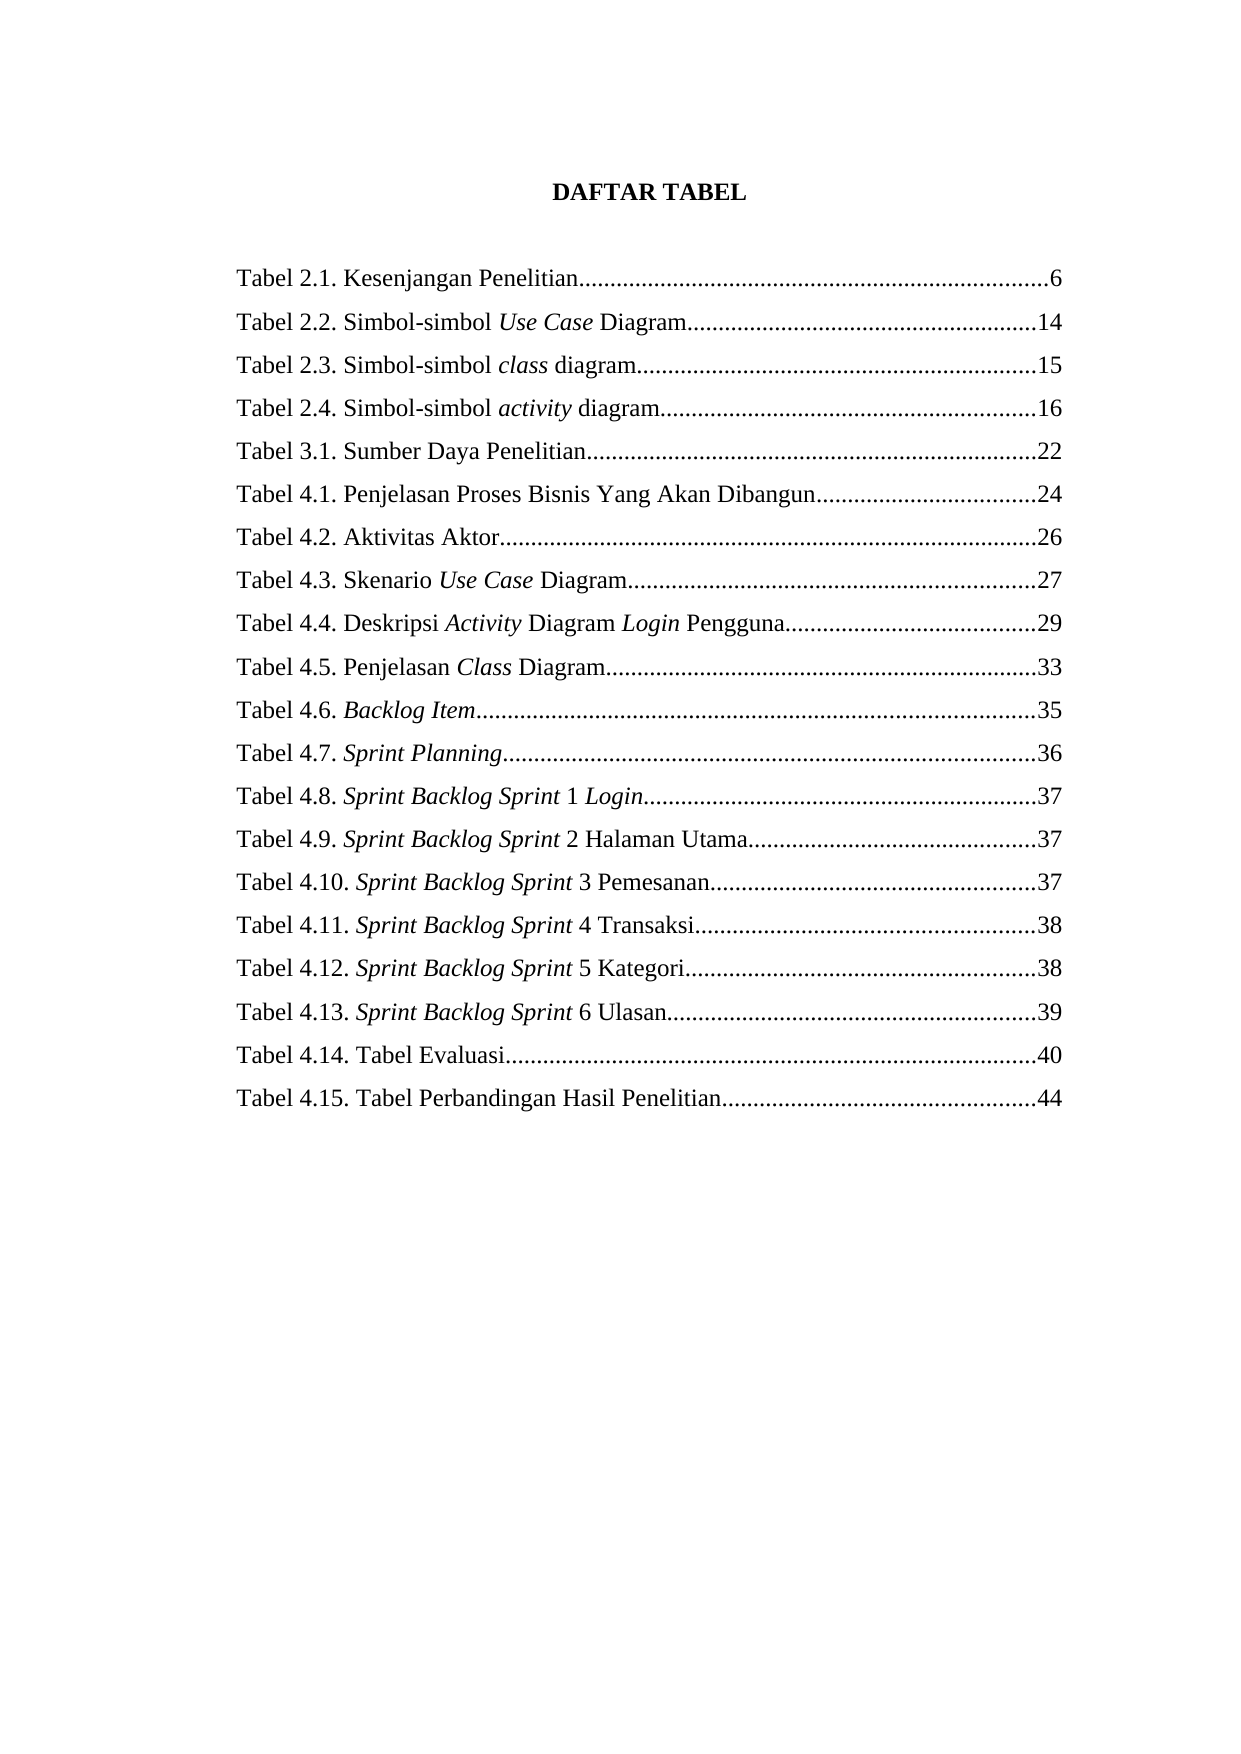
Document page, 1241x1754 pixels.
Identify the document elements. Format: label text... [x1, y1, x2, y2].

text Tabel 2.1. Kesenjangan Penelitian 6 [236, 263, 1063, 292]
text Tabel 4.14. Tabel Evaluasi 40 [236, 1040, 1063, 1068]
text Tabel 4.2. Aktivitas Aktor 26 [236, 522, 1063, 551]
text Tabel 2.3. Simbol-simbol class diagram 15 [236, 350, 1063, 378]
text DAFTAR TABEL [236, 177, 1063, 206]
text Tabel 4.1. Penjelasan Proses Bisnis Yang Akan Dibangun 24 [236, 479, 1063, 508]
text Tabel 4.6. Backlog Item 35 [236, 695, 1063, 723]
text Tabel 4.5. Penjelasan Class Diagram 33 [236, 652, 1063, 680]
text Tabel 4.4. Deskripsi Activity Diagram Login Pengguna 29 [236, 608, 1063, 637]
text Tabel 2.4. Simbol-simbol activity diagram 16 [236, 393, 1063, 422]
text Tabel 4.13. Sprint Backlog Sprint 6 Ulasan 39 [236, 997, 1063, 1025]
text Tabel 2.2. Simbol-simbol Use Case Diagram 14 [236, 307, 1063, 335]
text Tabel 4.3. Skenario Use Case Diagram 27 [236, 565, 1063, 594]
text Tabel 4.9. Sprint Backlog Sprint 2 Halaman Utama 37 [236, 824, 1063, 853]
text Tabel 4.12. Sprint Backlog Sprint 5 Kategori 38 [236, 953, 1063, 982]
text Tabel 4.8. Sprint Backlog Sprint 1 Login 37 [236, 781, 1063, 810]
text Tabel 4.10. Sprint Backlog Sprint 3 Pemesanan 37 [236, 867, 1063, 896]
text Tabel 4.7. Sprint Planning 36 [236, 738, 1063, 767]
text Tabel 4.11. Sprint Backlog Sprint 4 Transaksi 38 [236, 910, 1063, 939]
text Tabel 3.1. Sumber Daya Penelitian 22 [236, 436, 1063, 465]
text Tabel 4.15. Tabel Perbandingan Hasil Penelitian 44 [236, 1083, 1063, 1112]
